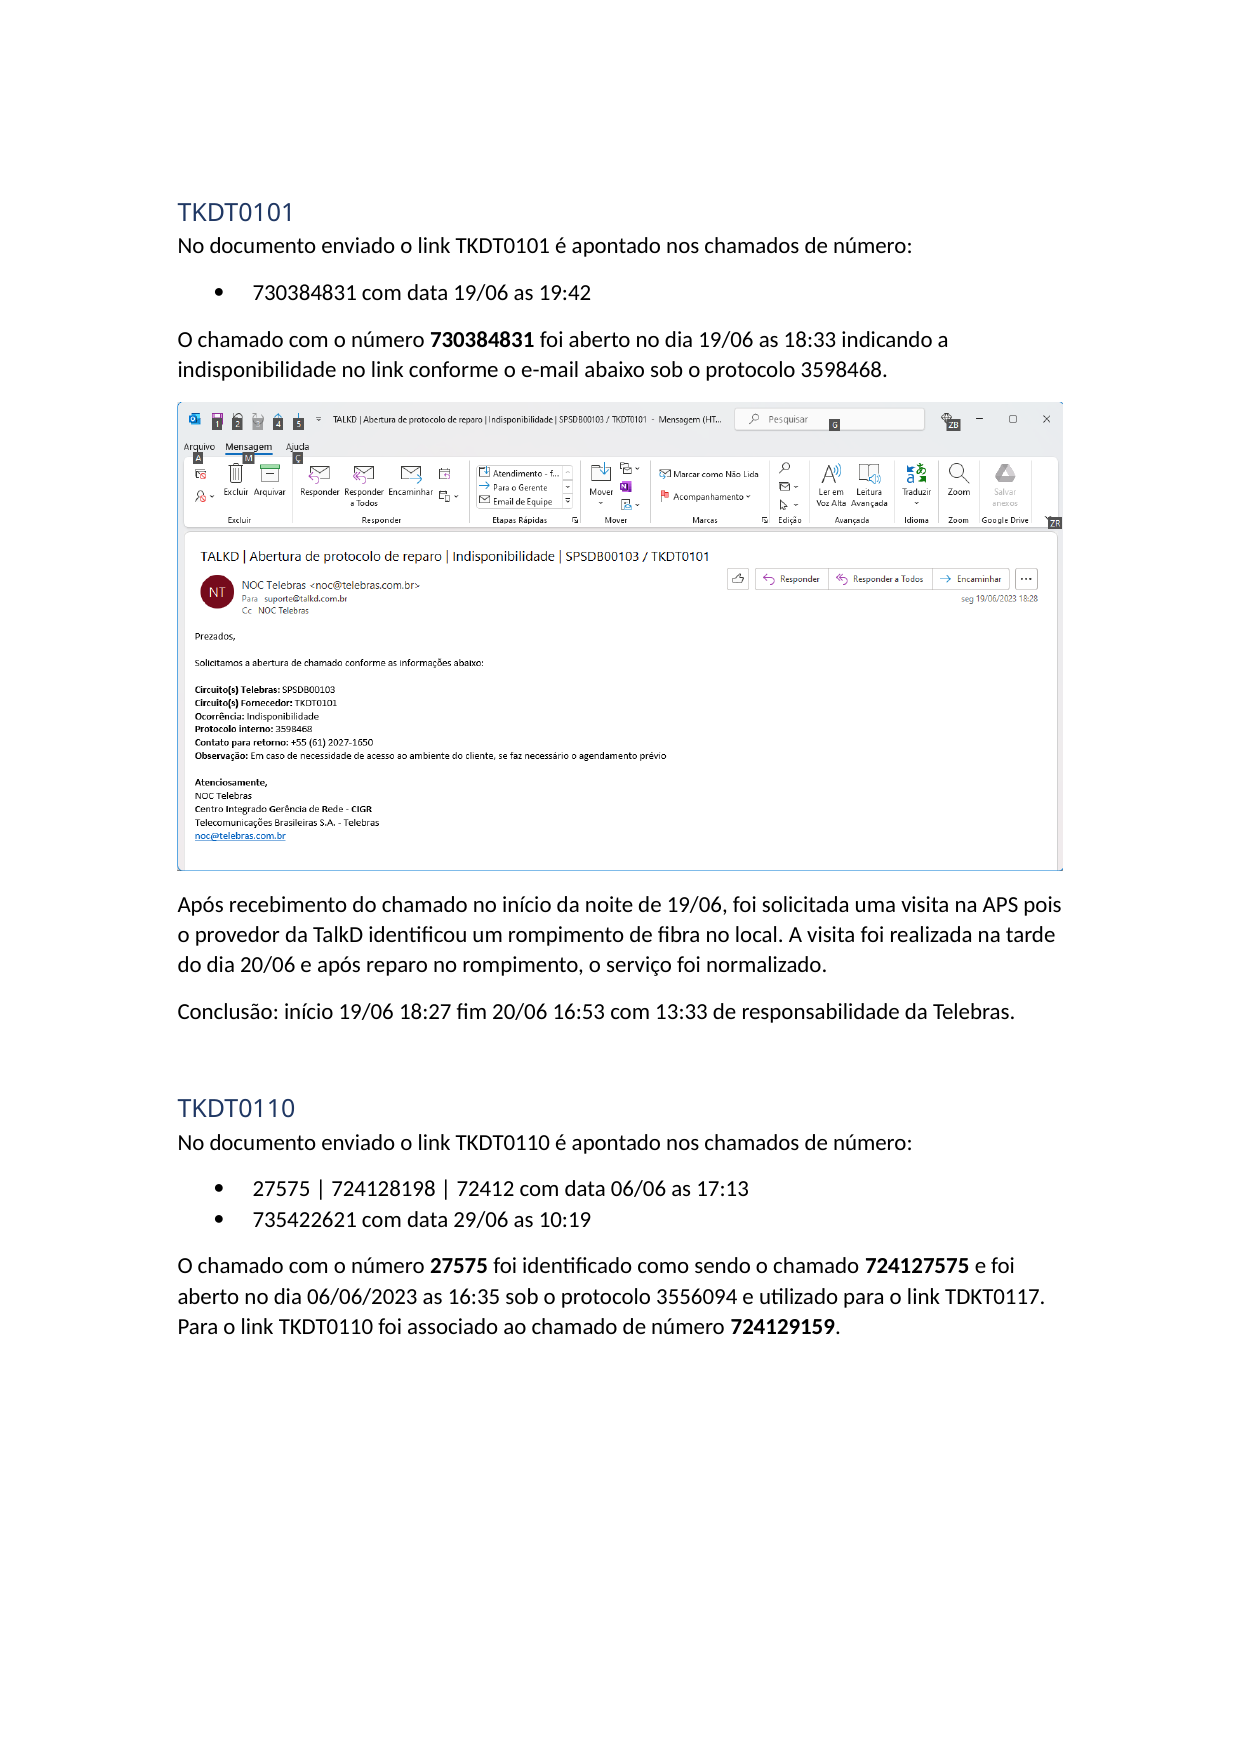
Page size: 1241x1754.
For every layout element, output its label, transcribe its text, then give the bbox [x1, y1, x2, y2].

text Conclusão: início 19/06 18:27 fim 20/06 16:53 com 13:33 de responsabilidade da Telebras. [177, 997, 1063, 1025]
list 730384831 com data 19/06 as 19:42 [215, 278, 1063, 306]
text O chamado com o número 730384831 foi aberto no dia 19/06 as 18:33 indicando a indisponibilidade no link conforme o e-mail abaixo sob o protocolo 3598468. [177, 325, 1063, 383]
subtitle TKDT0110 [177, 1091, 1063, 1125]
text No documento enviado o link TKDT0110 é apontado nos chamados de número: [177, 1128, 1063, 1156]
text No documento enviado o link TKDT0101 é apontado nos chamados de número: [177, 231, 1063, 259]
picture [177, 402, 1063, 871]
text O chamado com o número 27575 foi identificado como sendo o chamado 724127575 e foi aberto no dia 06/06/2023 as 16:35 sob o protocolo 3556094 e utilizado para o link TDKT0117. Para o link TKDT0110 foi associado ao chamado de número 724129159. [177, 1252, 1063, 1340]
text Após recebimento do chamado no início da noite de 19/06, foi solicitada uma visita na APS pois o provedor da TalkD identificou um rompimento de fibra no local. A visita foi realizada na tarde do dia 20/06 e após reparo no rompimento, o serviço foi normalizado. [177, 890, 1063, 978]
list 735422621 com data 29/06 as 10:19 [215, 1205, 1063, 1233]
list 27575 | 724128198 | 72412 com data 06/06 as 17:13 [215, 1174, 1063, 1202]
subtitle TKDT0101 [177, 194, 1063, 228]
